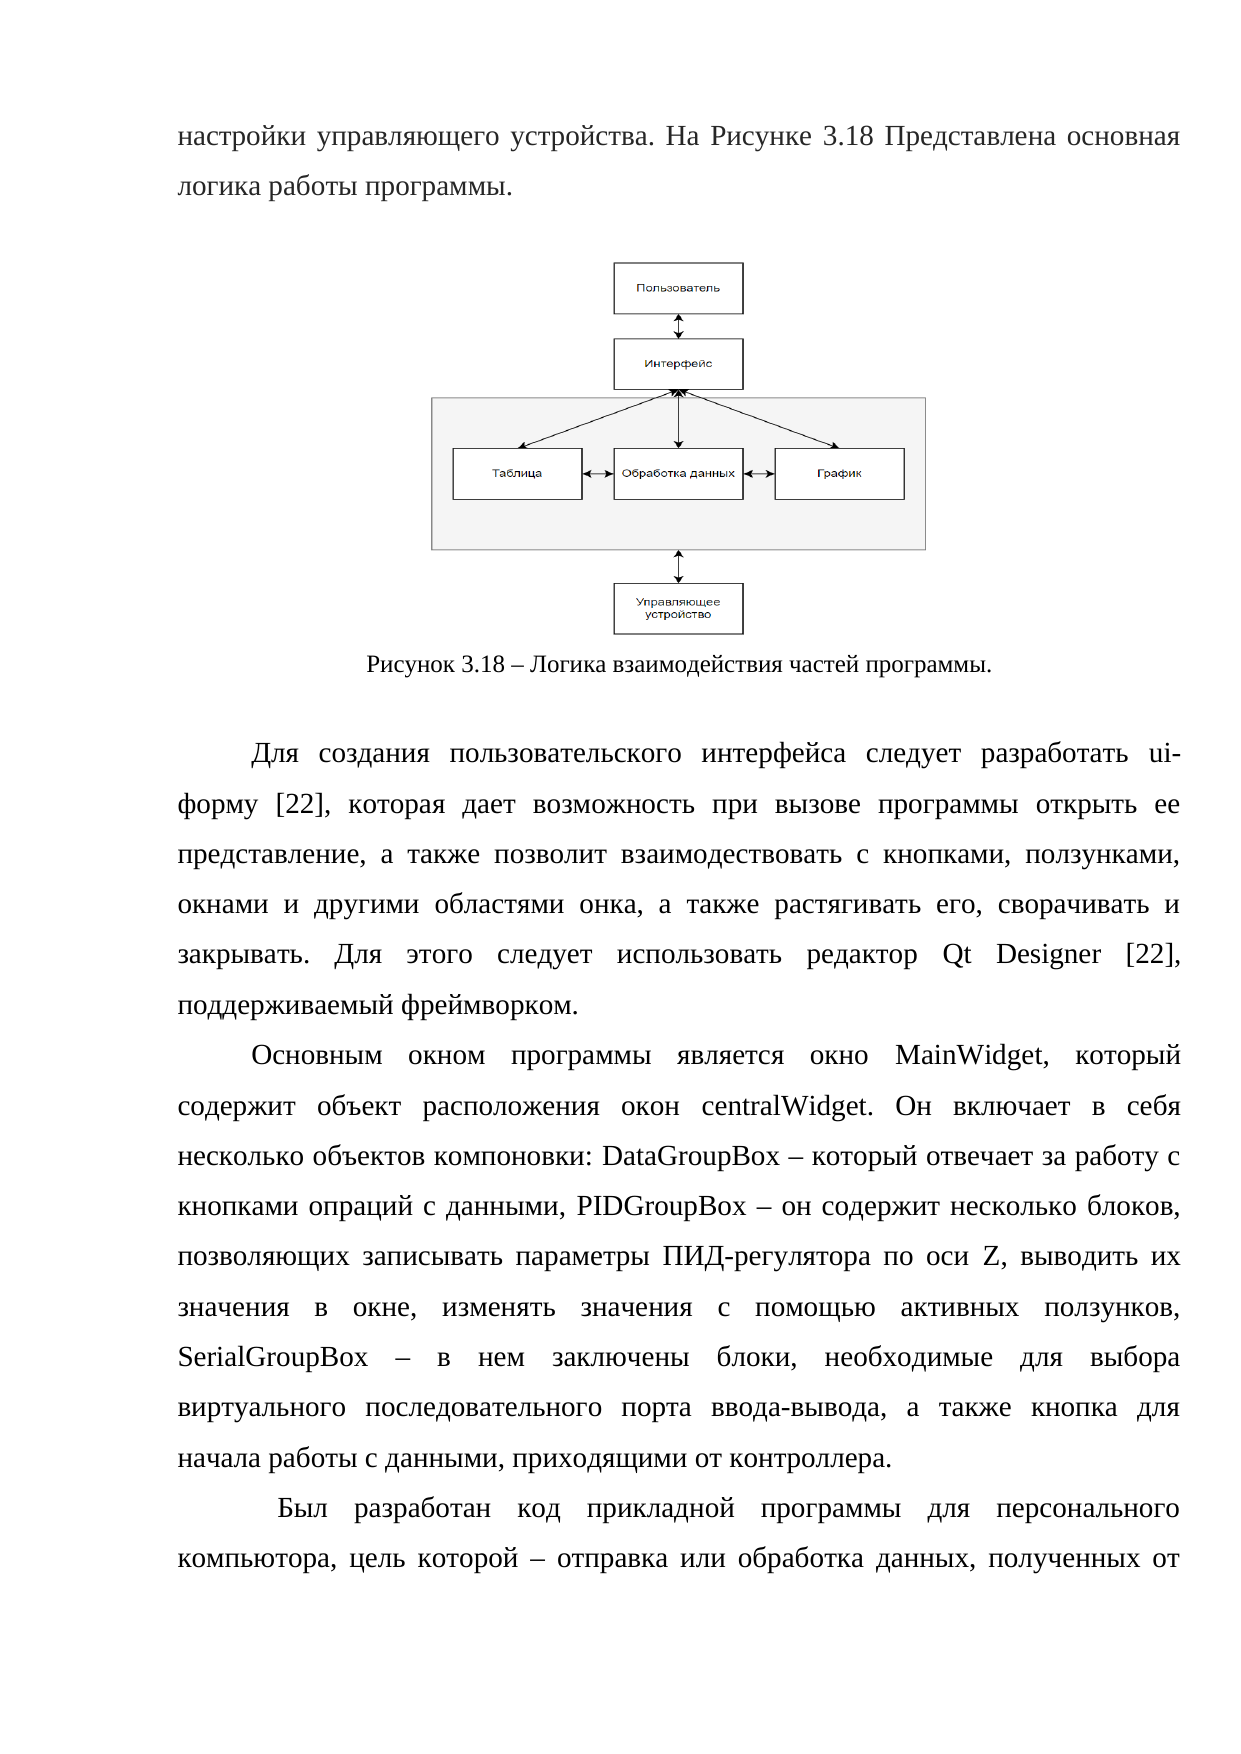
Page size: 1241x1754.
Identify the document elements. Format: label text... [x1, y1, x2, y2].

text Для создания пользовательского интерфейса следует разработать ui-форму [22], которая дает возможность при вызове программы открыть ее представление, а также позволит взаимодествовать с кнопками, ползунками, окнами и другими областями онка, а также растягивать его, сворачивать и закрывать. Для этого следует использовать редактор Qt Designer [22], поддерживаемый фреймворком. [177, 735, 1181, 1021]
text Основным окном программы является окно MainWidget, который содержит объект расположения окон centralWidget. Он включает в себя несколько объектов компоновки: DataGroupBox – который отвечает за работу с кнопками опраций с данными, PIDGroupBox – он содержит несколько блоков, позволяющих записывать параметры ПИД-регулятора по оси Z, выводить их значения в окне, изменять значения с помощью активных ползунков, SerialGroupBox – в нем заключены блоки, необходимые для выбора виртуального последовательного порта ввода-вывода, а также кнопка для начала работы с данными, приходящими от контроллера. [177, 1037, 1181, 1473]
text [177, 118, 1181, 202]
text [177, 1490, 1181, 1574]
text Рисунок 3.18 – Логика взаимодействия частей программы. [177, 649, 1181, 678]
picture [417, 261, 941, 635]
